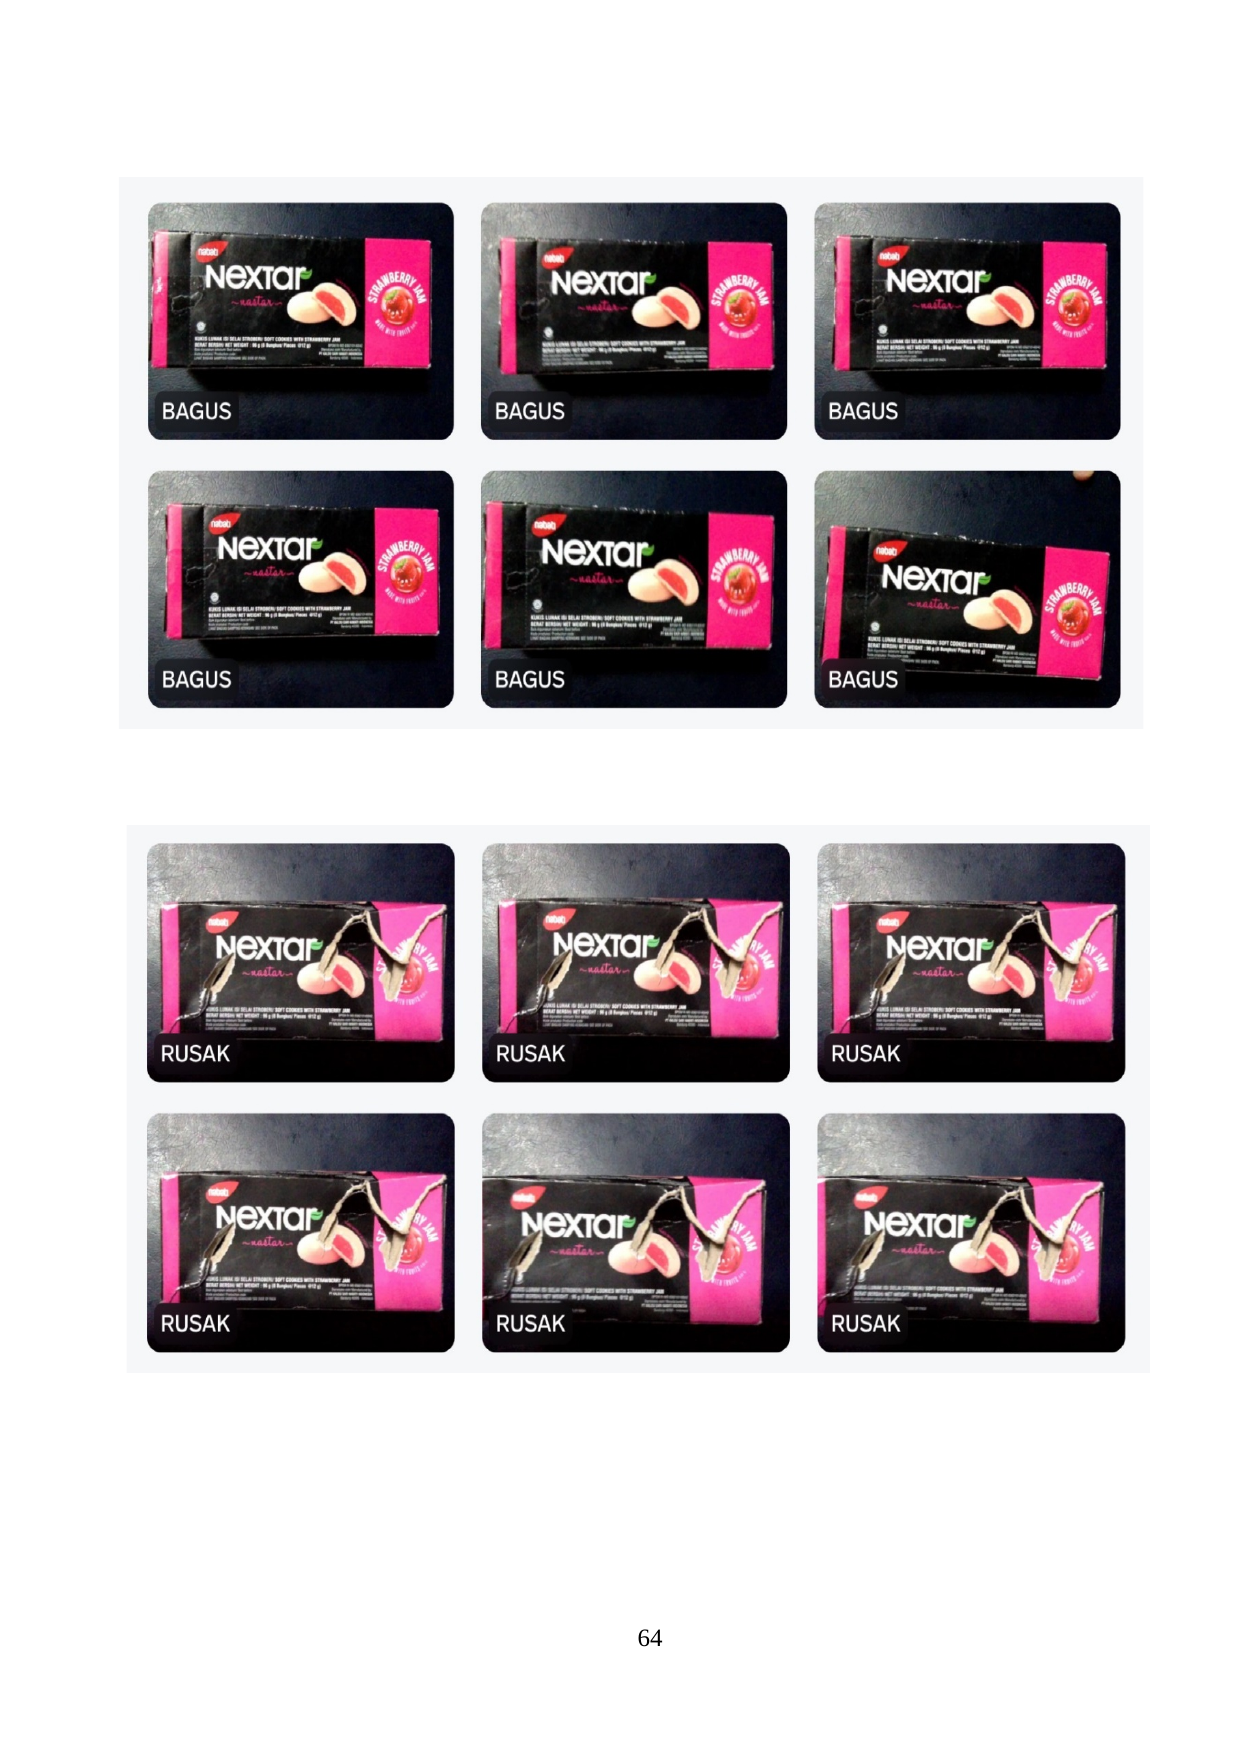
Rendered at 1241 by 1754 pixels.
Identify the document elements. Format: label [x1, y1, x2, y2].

picture [126, 825, 1150, 1373]
picture [118, 177, 1144, 729]
